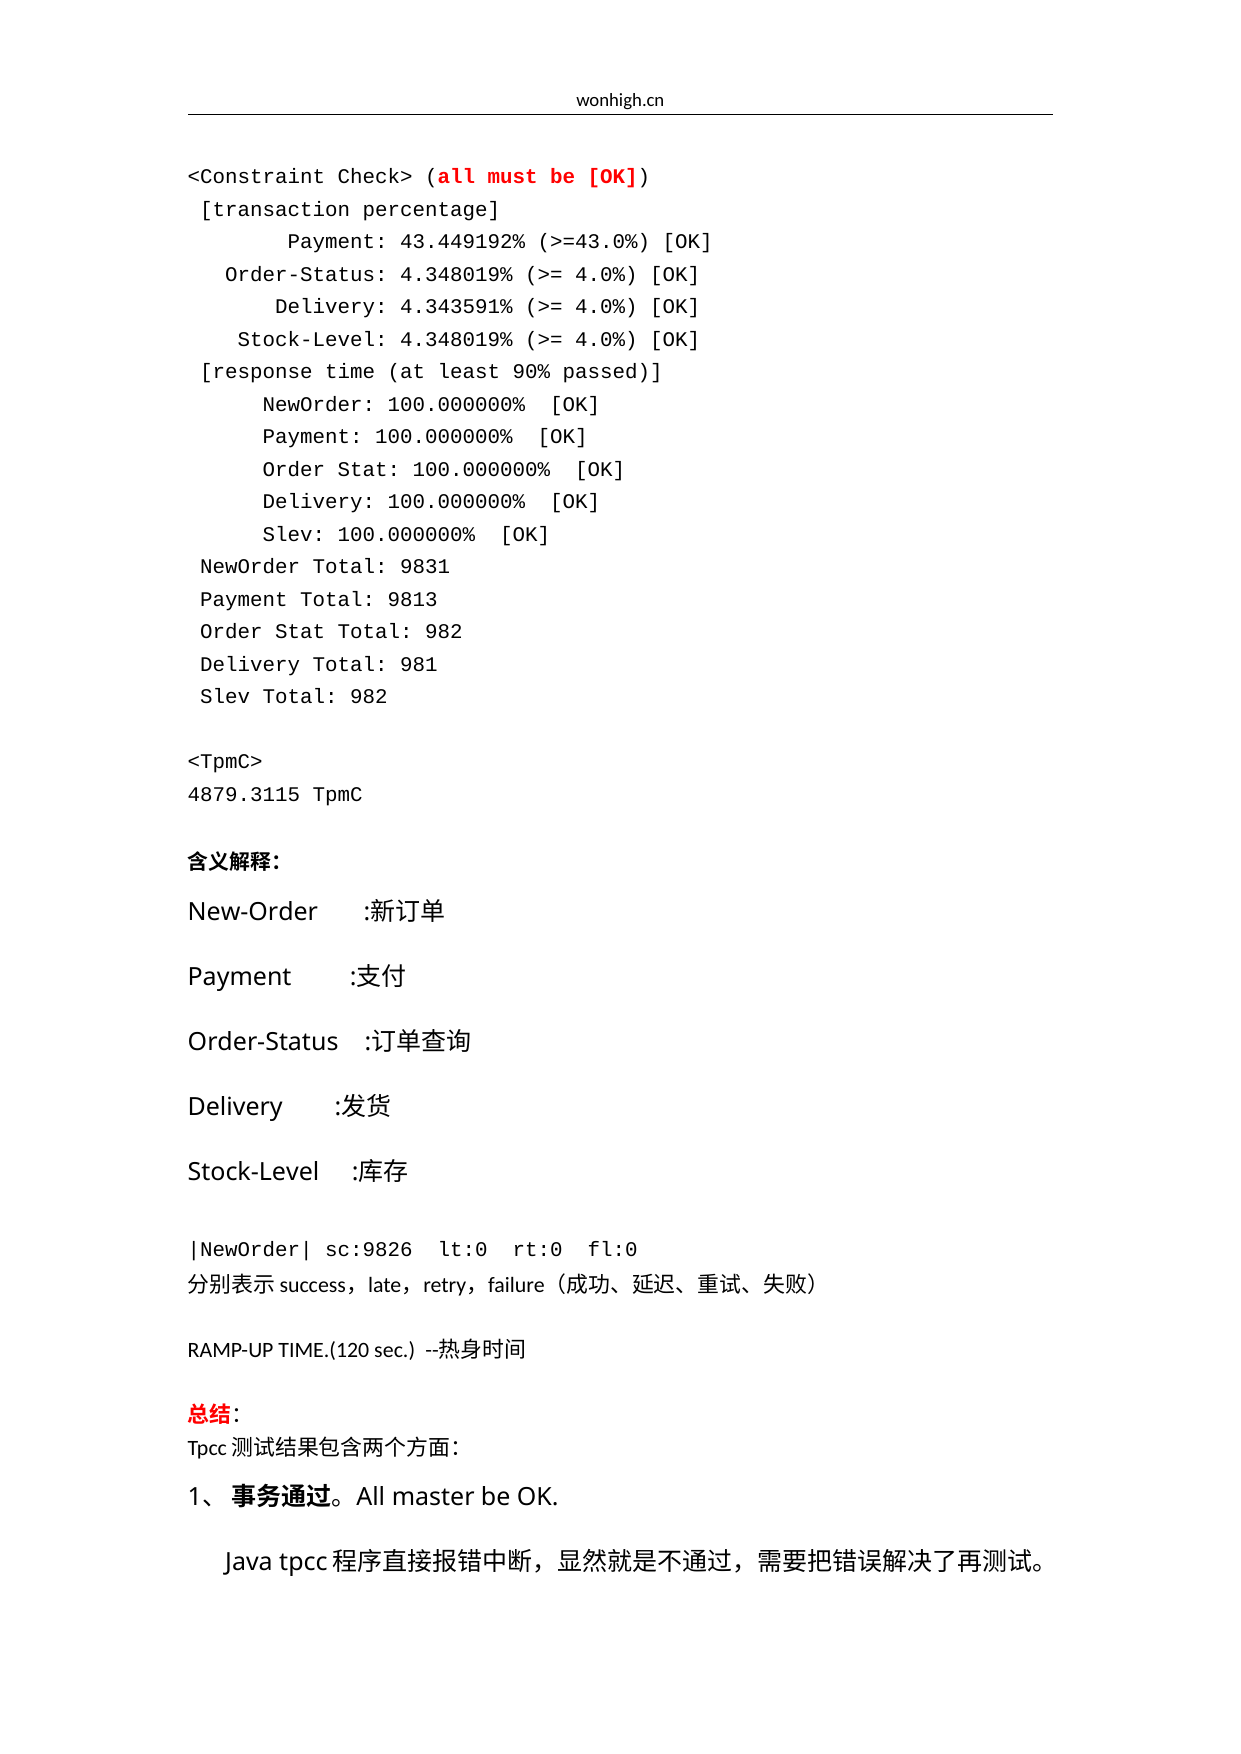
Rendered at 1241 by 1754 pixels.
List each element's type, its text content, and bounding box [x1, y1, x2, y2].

text [response time (at least 90% passed)] [187, 357, 1053, 389]
text New-Order :新订单 [187, 877, 1053, 942]
text Slev Total: 982 [187, 682, 1053, 714]
text Stock-Level: 4.348019% (>= 4.0%) [OK] [187, 324, 1053, 357]
text [transaction percentage] [187, 194, 1053, 227]
text Stock-Level :库存 [187, 1137, 1053, 1202]
text <Constraint Check> (all must be [OK]) [187, 162, 1053, 194]
text NewOrder: 100.000000% [OK] [187, 389, 1053, 422]
text Delivery :发货 [187, 1072, 1053, 1137]
text Delivery: 4.343591% (>= 4.0%) [OK] [187, 292, 1053, 324]
text Delivery Total: 981 [187, 649, 1053, 682]
text NewOrder Total: 9831 [187, 552, 1053, 584]
text 4879.3115 TpmC [187, 779, 1053, 812]
list 事务通过。All master be OK. [187, 1462, 1053, 1527]
text Order Stat Total: 982 [187, 617, 1053, 649]
text Payment: 43.449192% (>=43.0%) [OK] [187, 227, 1053, 259]
text Order-Status :订单查询 [187, 1007, 1053, 1072]
text <TpmC> [187, 747, 1053, 779]
text RAMP-UP TIME.(120 sec.) --热身时间 [187, 1332, 1053, 1364]
text 含义解释： [187, 844, 1053, 877]
text 分别表示success，late，retry，failure（成功、延迟、重试、失败） [187, 1267, 1053, 1299]
text Slev: 100.000000% [OK] [187, 519, 1053, 552]
text Tpcc测试结果包含两个方面： [187, 1429, 1053, 1462]
text Payment Total: 9813 [187, 584, 1053, 617]
list Java tpcc程序直接报错中断，显然就是不通过，需要把错误解决了再测试。 [225, 1527, 1053, 1592]
text Payment: 100.000000% [OK] [187, 422, 1053, 454]
text |NewOrder| sc:9826 lt:0 rt:0 fl:0 [187, 1234, 1053, 1267]
text Order Stat: 100.000000% [OK] [187, 454, 1053, 487]
text Delivery: 100.000000% [OK] [187, 487, 1053, 519]
text Order-Status: 4.348019% (>= 4.0%) [OK] [187, 259, 1053, 292]
text 总结： [187, 1397, 1053, 1429]
text Payment :支付 [187, 942, 1053, 1007]
